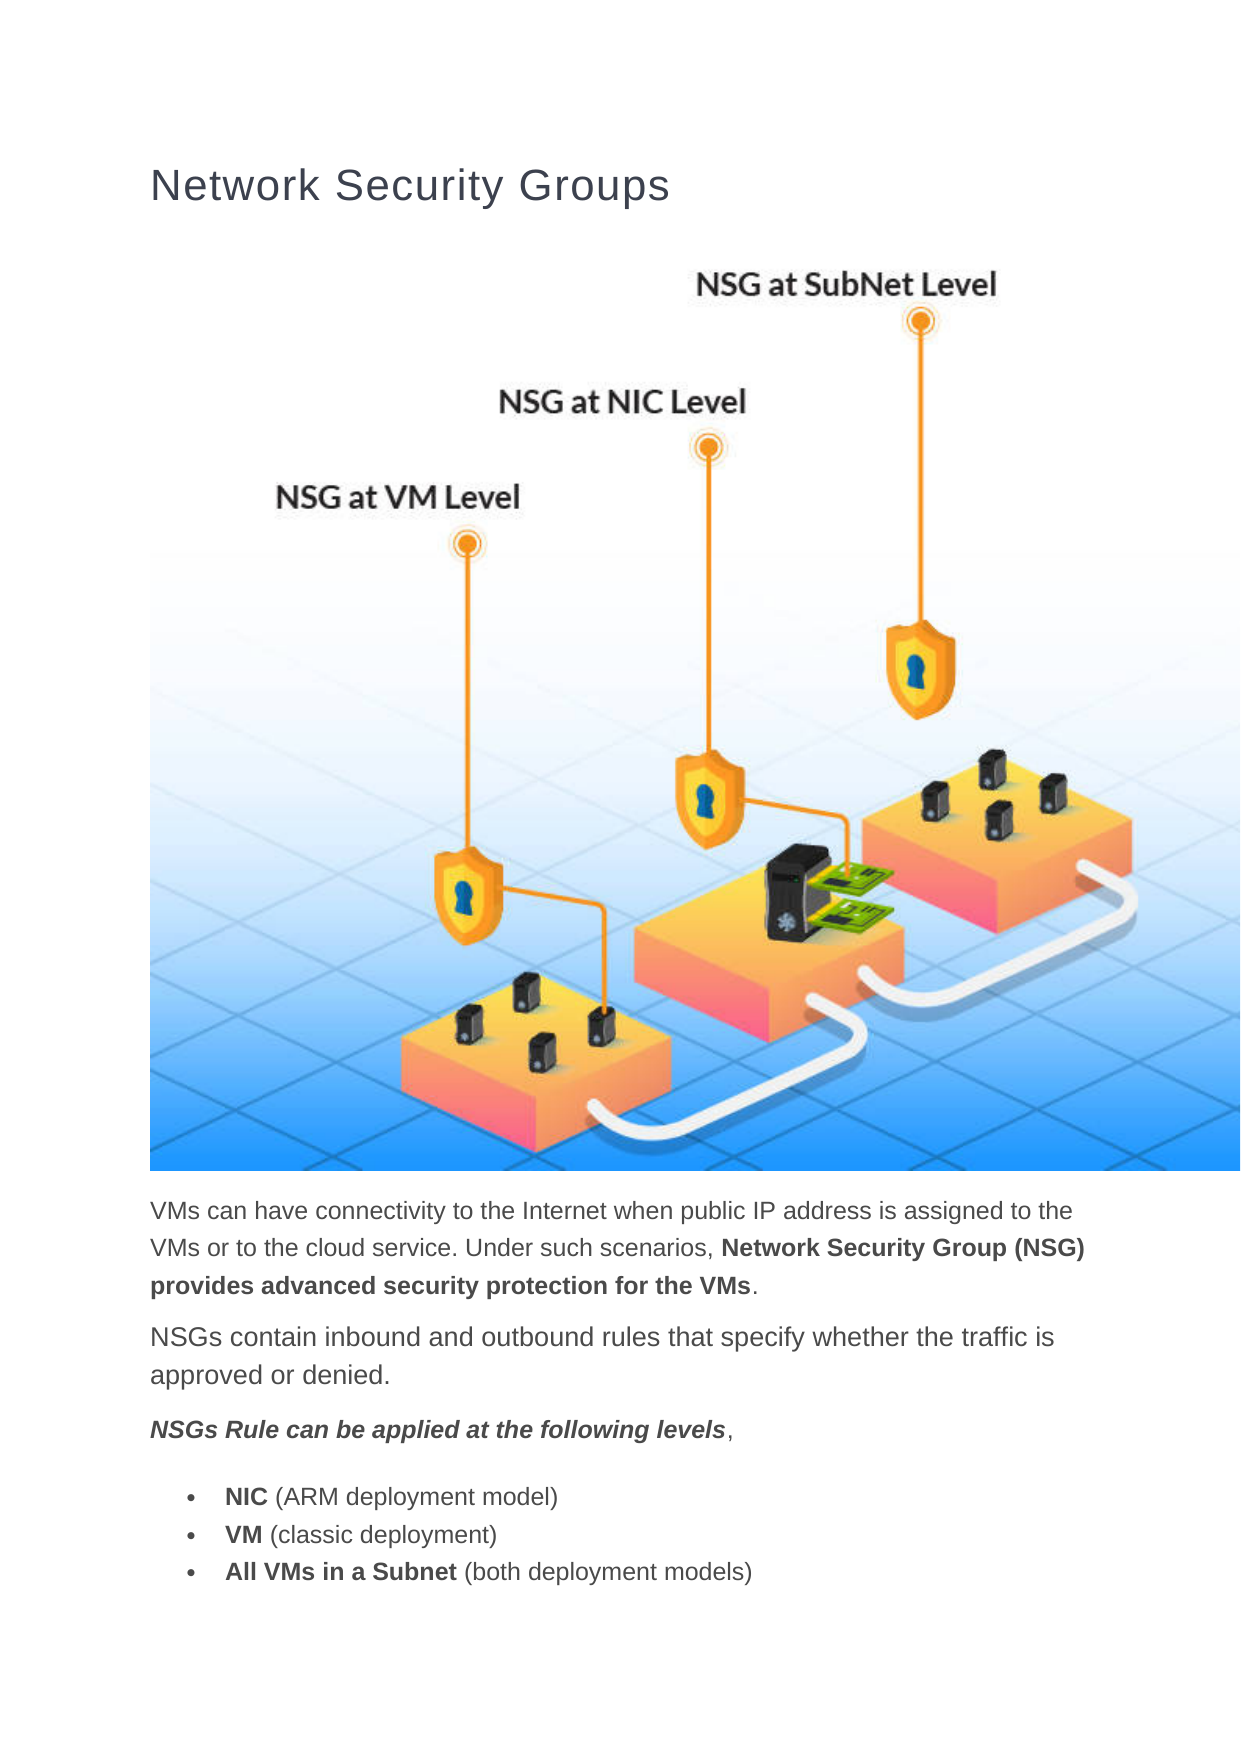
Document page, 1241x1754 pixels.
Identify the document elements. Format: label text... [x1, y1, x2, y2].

text VMs can have connectivity to the Internet when public IP address is assigned to the VMs or to the cloud service. Under such scenarios, Network Security Group (NSG) provides advanced security protection for the VMs. [150, 1187, 1090, 1299]
text Network Security Groups [150, 150, 1090, 209]
text NSGs contain inbound and outbound rules that specify whether the traffic is approved or denied. [150, 1315, 1090, 1390]
list NIC (ARM deployment model) [187, 1473, 1090, 1511]
picture [150, 232, 1241, 1171]
list All VMs in a Subnet (both deployment models) [187, 1548, 1090, 1586]
list VM (classic deployment) [187, 1511, 1090, 1548]
text NSGs Rule can be applied at the following levels, [150, 1407, 1090, 1444]
